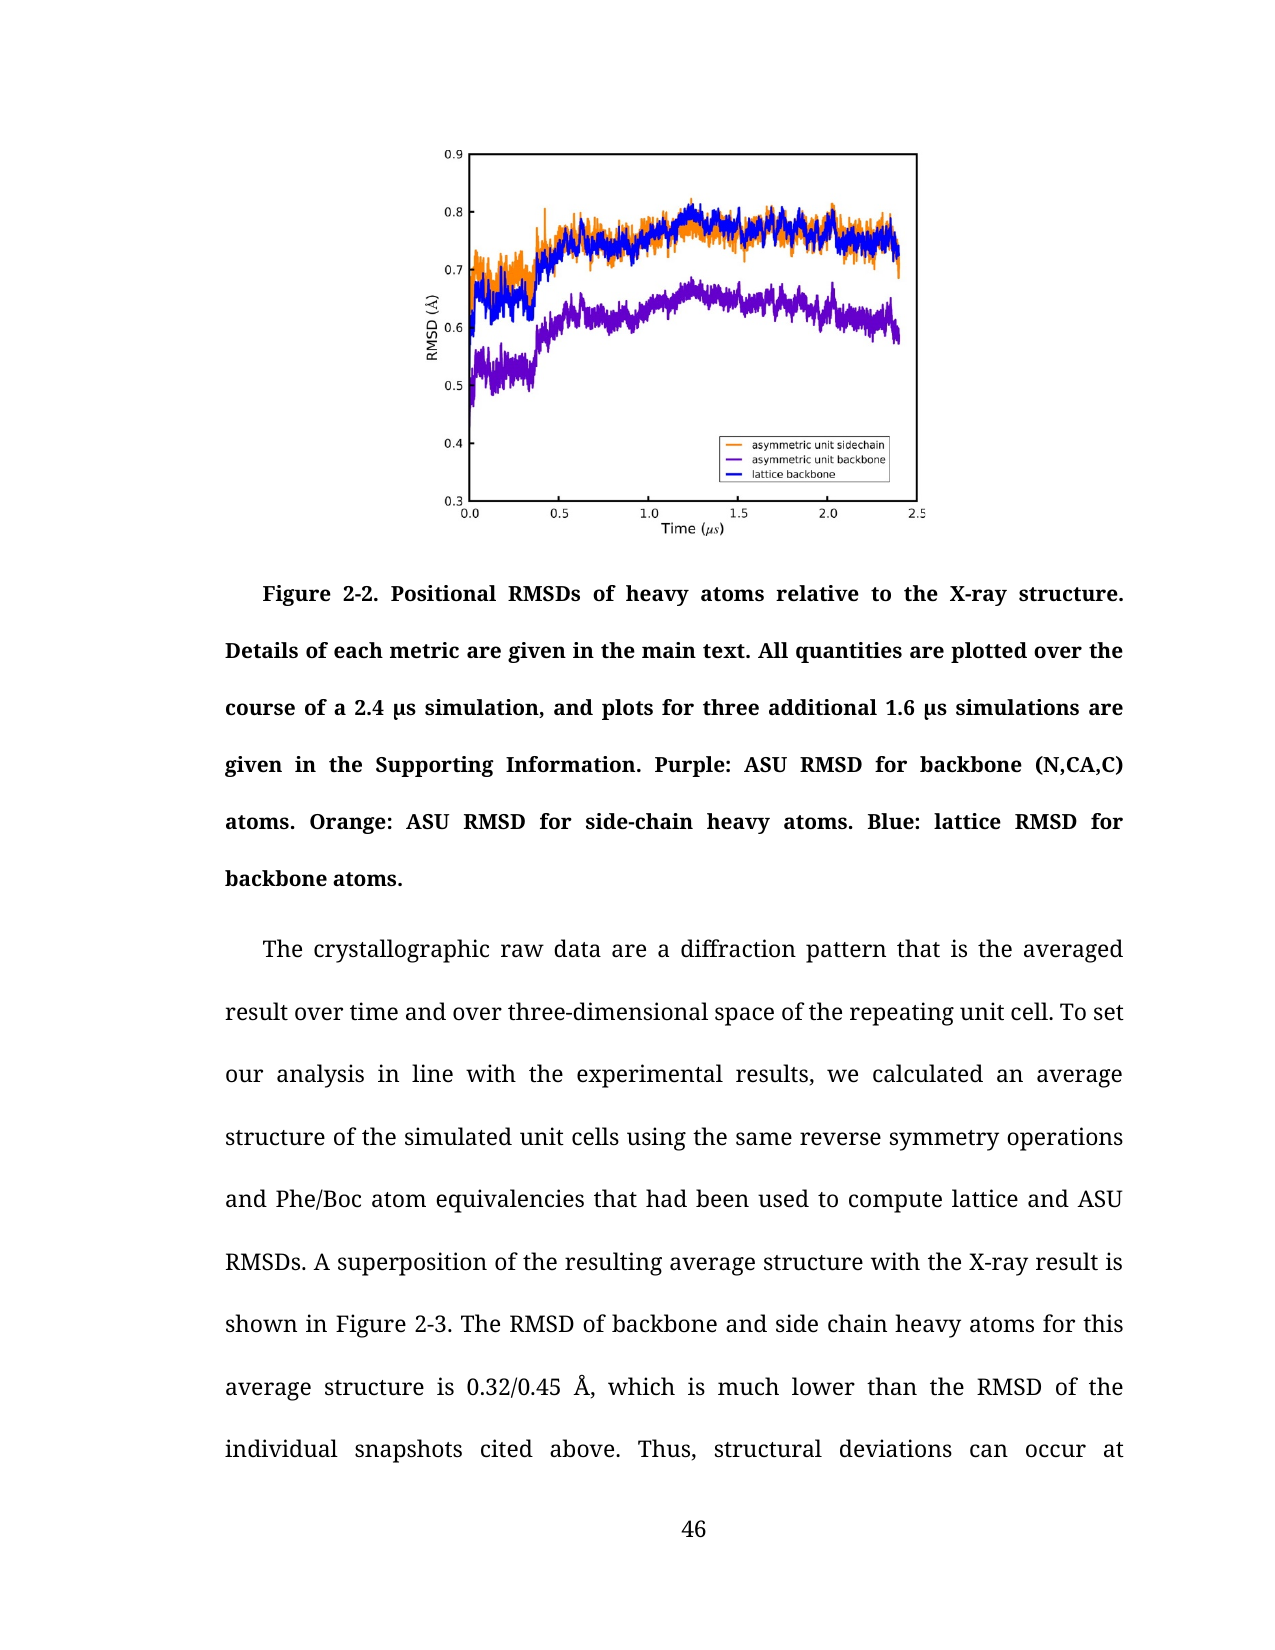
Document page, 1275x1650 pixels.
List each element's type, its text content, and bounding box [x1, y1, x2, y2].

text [225, 933, 1125, 1464]
picture [425, 150, 926, 536]
